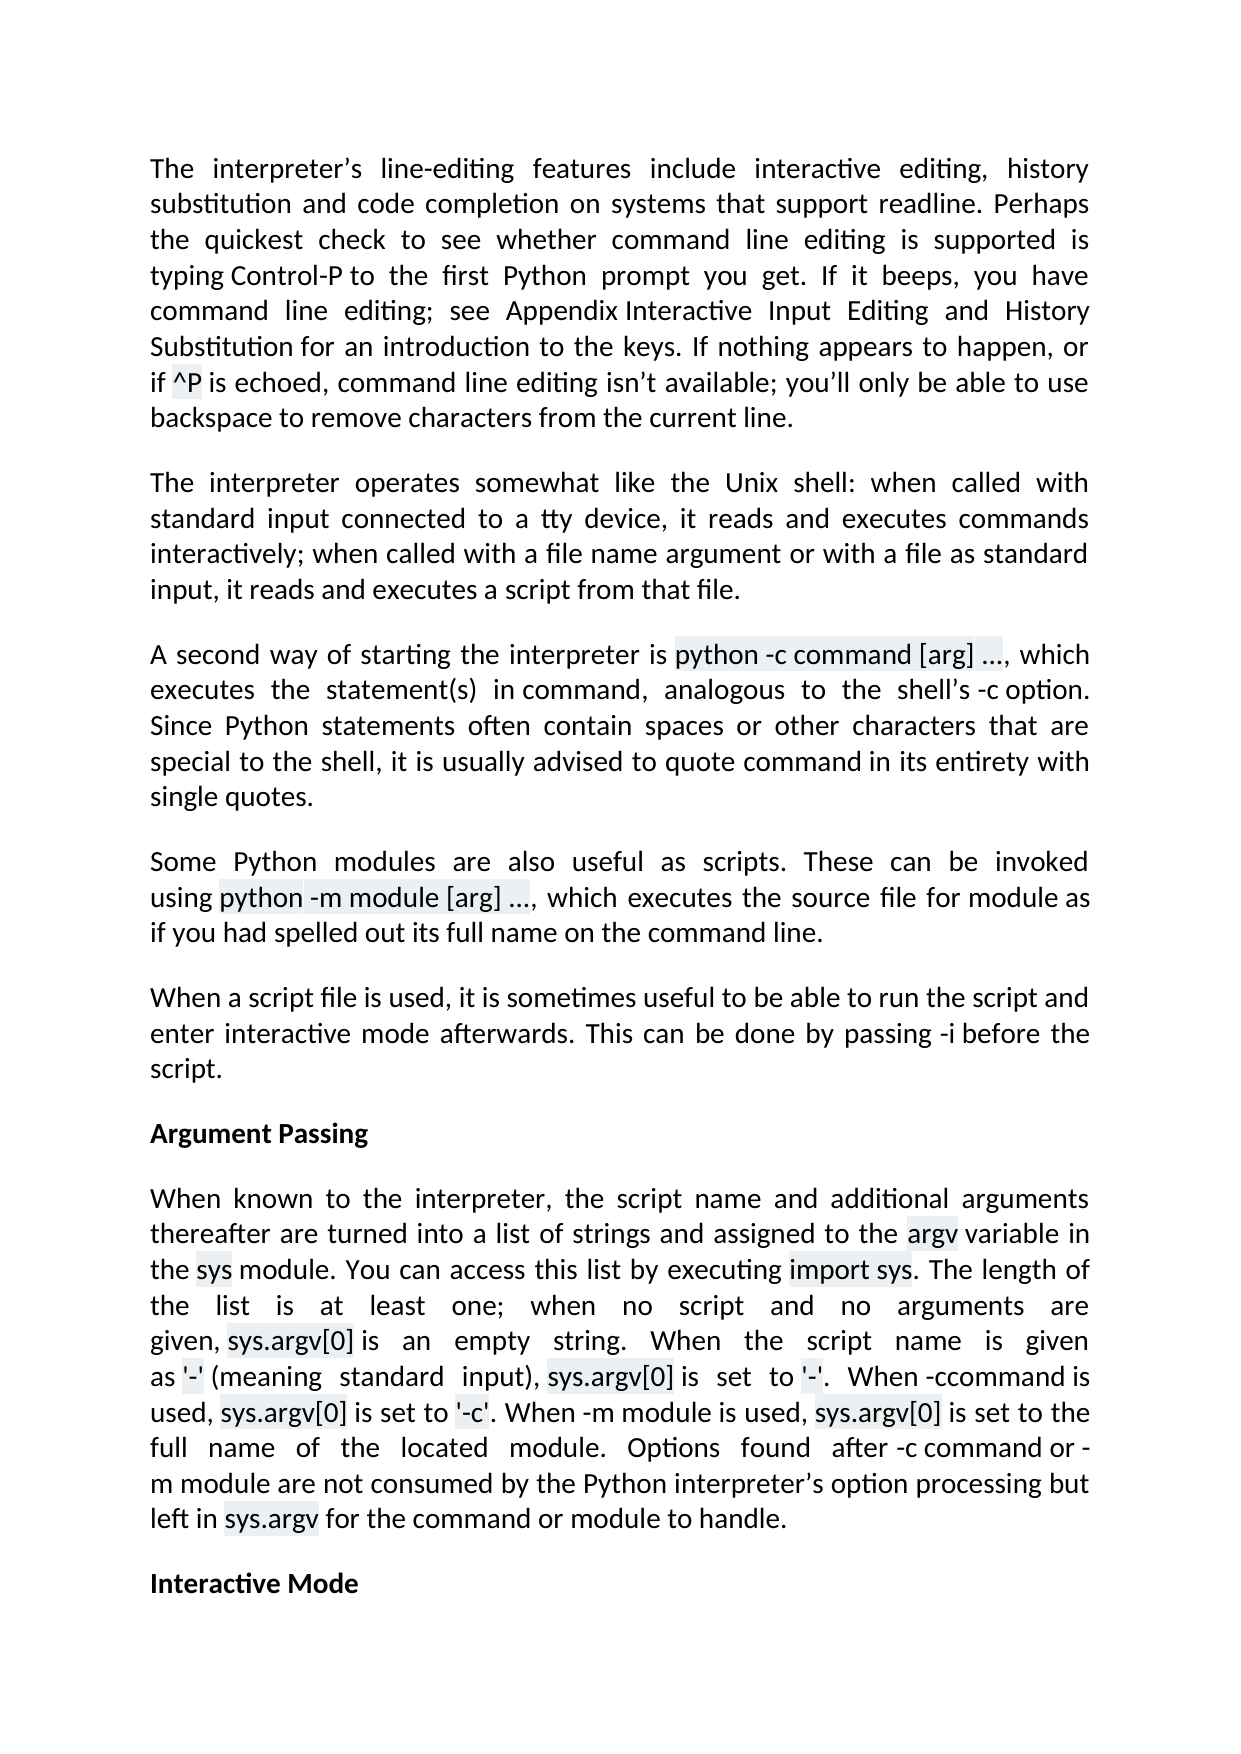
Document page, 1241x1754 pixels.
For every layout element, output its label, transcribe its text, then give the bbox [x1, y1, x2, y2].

text The interpreter’s line-editing features include interactive editing, history substitution and code completion on systems that support readline. Perhaps the quickest check to see whether command line editing is supported is typing Control-P to the first Python prompt you get. If it beeps, you have command line editing; see Appendix Interactive Input Editing and History Substitution for an introduction to the keys. If nothing appears to happen, or if ^P is echoed, command line editing isn’t available; you’ll only be able to use backspace to remove characters from the current line. [150, 150, 1090, 435]
text The interpreter operates somewhat like the Unix shell: when called with standard input connected to a tty device, it reads and executes commands interactively; when called with a file name argument or with a file as standard input, it reads and executes a script from that file. [150, 464, 1090, 607]
text When a script file is used, it is sometimes useful to be able to run the script and enter interactive mode afterwards. This can be done by passing -i before the script. [150, 979, 1090, 1086]
text Argument Passing [150, 1115, 1090, 1151]
text Some Python modules are also useful as scripts. These can be invoked using python -m module [arg] ..., which executes the source file for module as if you had spelled out its full name on the command line. [150, 843, 1090, 950]
text When known to the interpreter, the script name and additional arguments thereafter are turned into a list of strings and assigned to the argv variable in the sys module. You can access this list by executing import sys. The length of the list is at least one; when no script and no arguments are given, sys.argv[0] is an empty string. When the script name is given as '-' (meaning standard input), sys.argv[0] is set to '-'. When -ccommand is used, sys.argv[0] is set to '-c'. When -m module is used, sys.argv[0] is set to the full name of the located module. Options found after -c command or -m module are not consumed by the Python interpreter’s option processing but left in sys.argv for the command or module to handle. [150, 1180, 1090, 1536]
text A second way of starting the interpreter is python -c command [arg] ..., which executes the statement(s) in command, analogous to the shell’s -c option. Since Python statements often contain spaces or other characters that are special to the shell, it is usually advised to quote command in its entirety with single quotes. [150, 636, 1090, 814]
text Interactive Mode [150, 1565, 1090, 1601]
